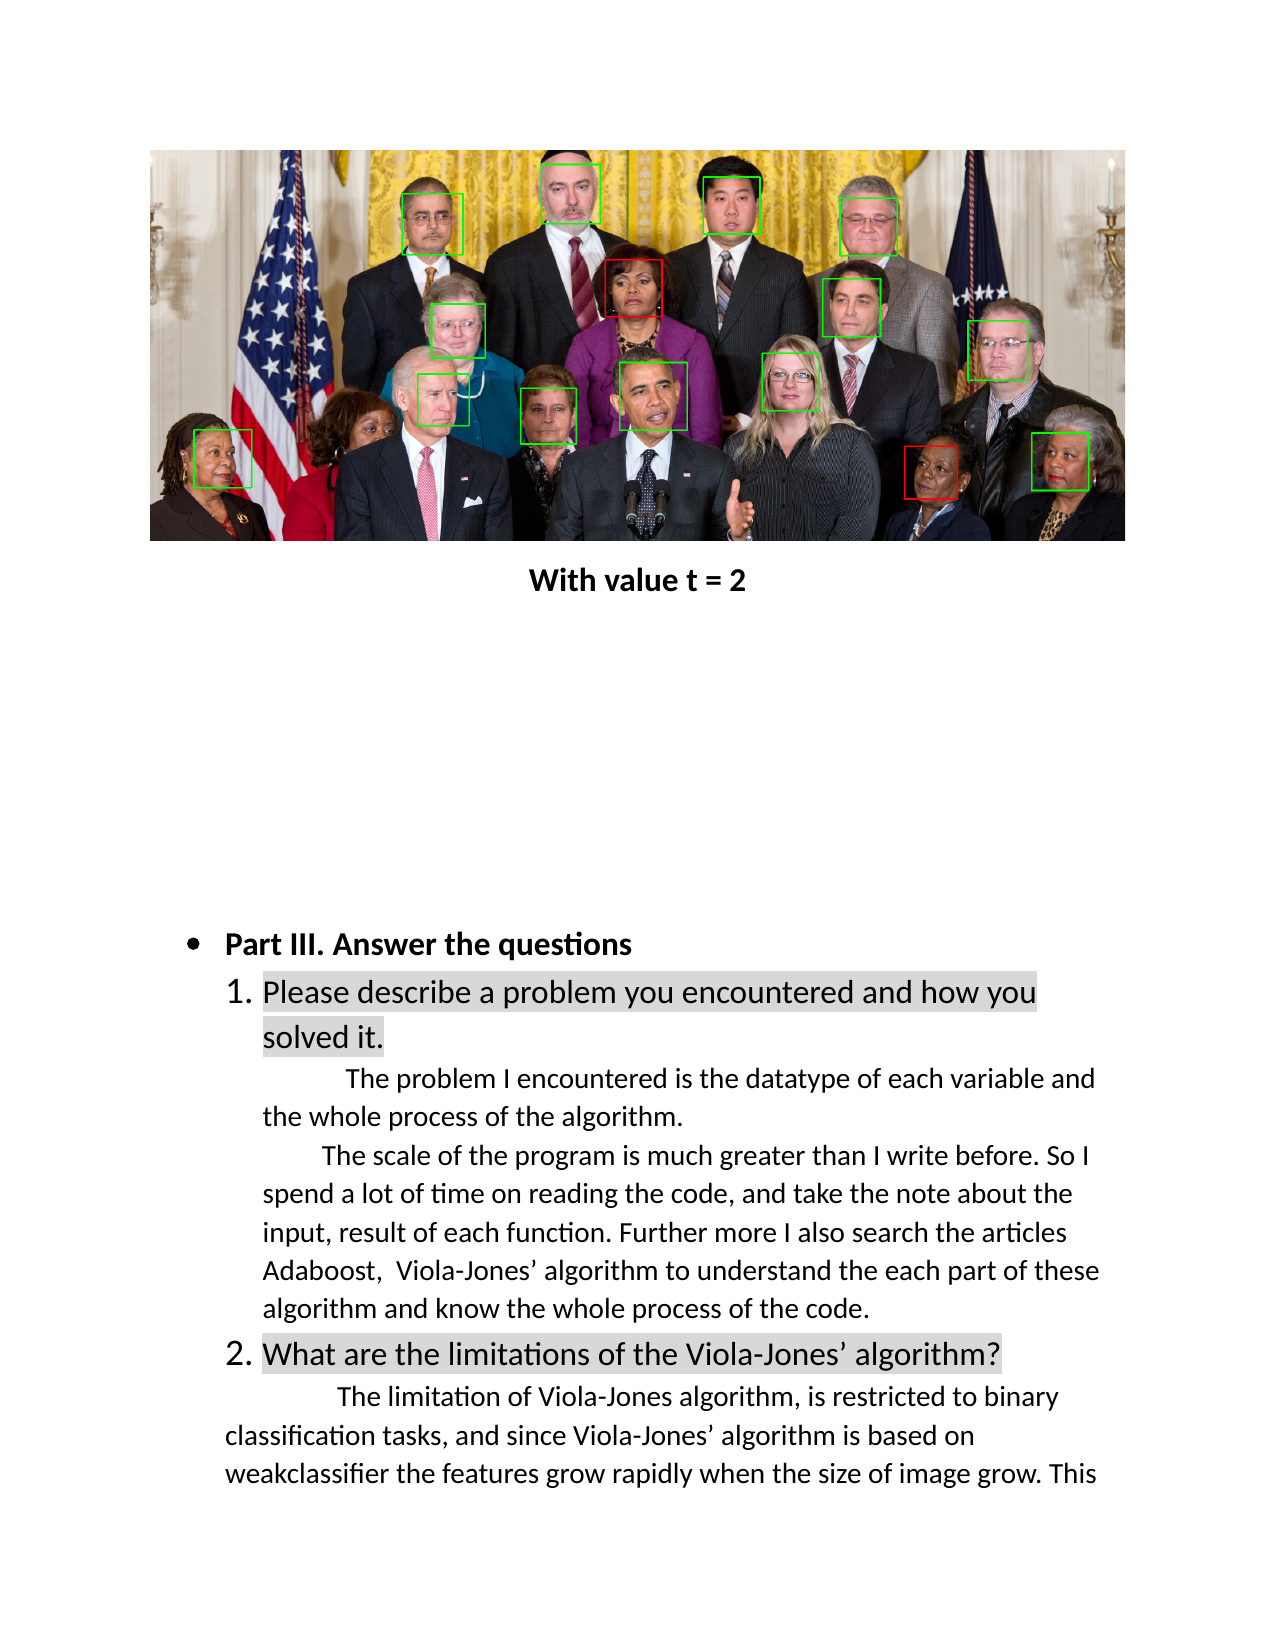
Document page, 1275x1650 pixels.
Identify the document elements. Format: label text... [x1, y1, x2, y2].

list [225, 1378, 1125, 1491]
text With value t = 2 [150, 559, 1125, 600]
list 2. What are the limitations of the Viola-Jones’ algorithm? [225, 1329, 1125, 1375]
picture [150, 150, 1125, 541]
list Please describe a problem you encountered and how you solved it. [225, 967, 1125, 1057]
list Part III. Answer the questions [187, 923, 1125, 964]
list The scale of the program is much greater than I write before. So I spend a lot of time on reading the code, and take the note about the input, result of each function. Further more I also search the articles Adaboost, Viola-Jones’ algorithm to understand the each part of these algorithm and know the whole process of the code. [262, 1137, 1125, 1326]
list The problem I encountered is the datatype of each variable and the whole process of the algorithm. [262, 1060, 1125, 1134]
